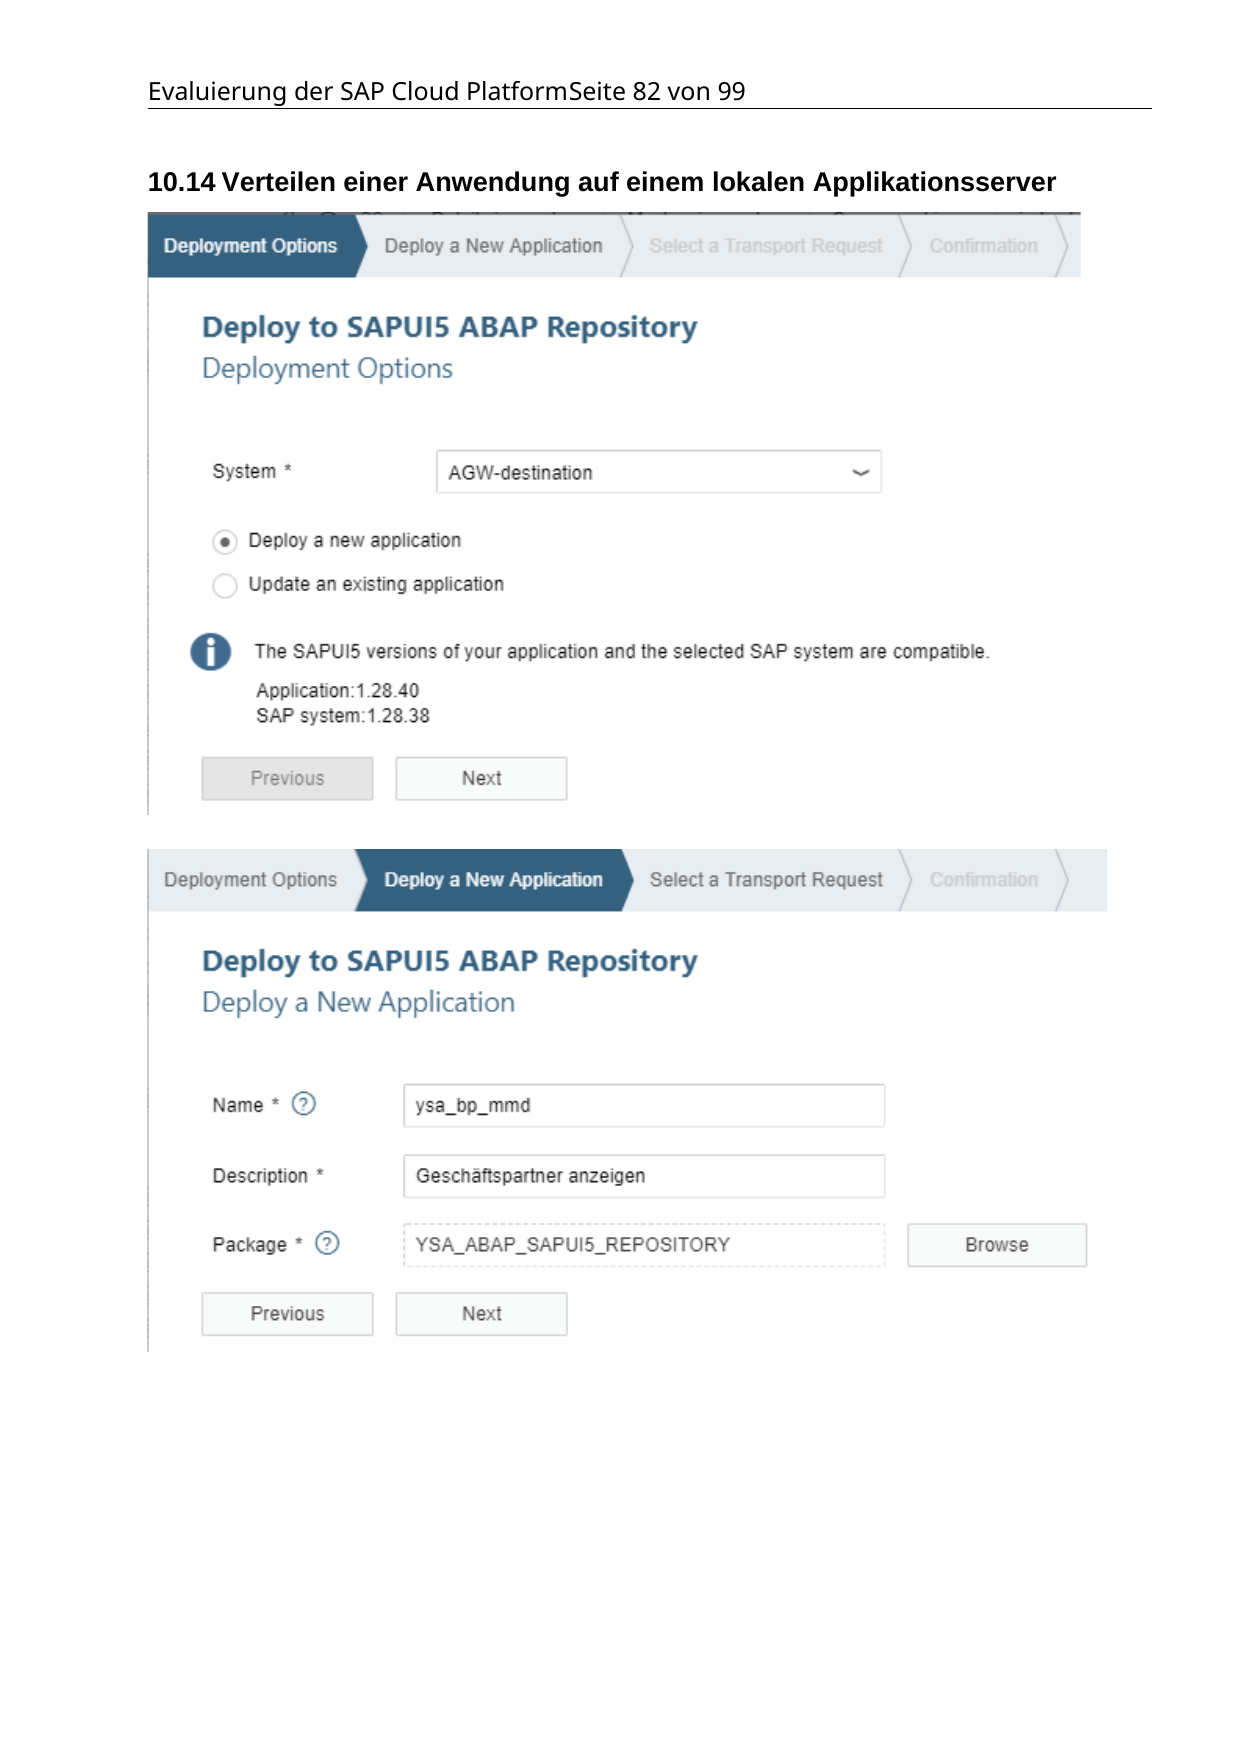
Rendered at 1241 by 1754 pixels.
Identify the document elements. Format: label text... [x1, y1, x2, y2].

subtitle Verteilen einer Anwendung auf einem lokalen Applikationsserver [148, 166, 1152, 197]
picture [147, 212, 1081, 815]
picture [147, 849, 1108, 1352]
